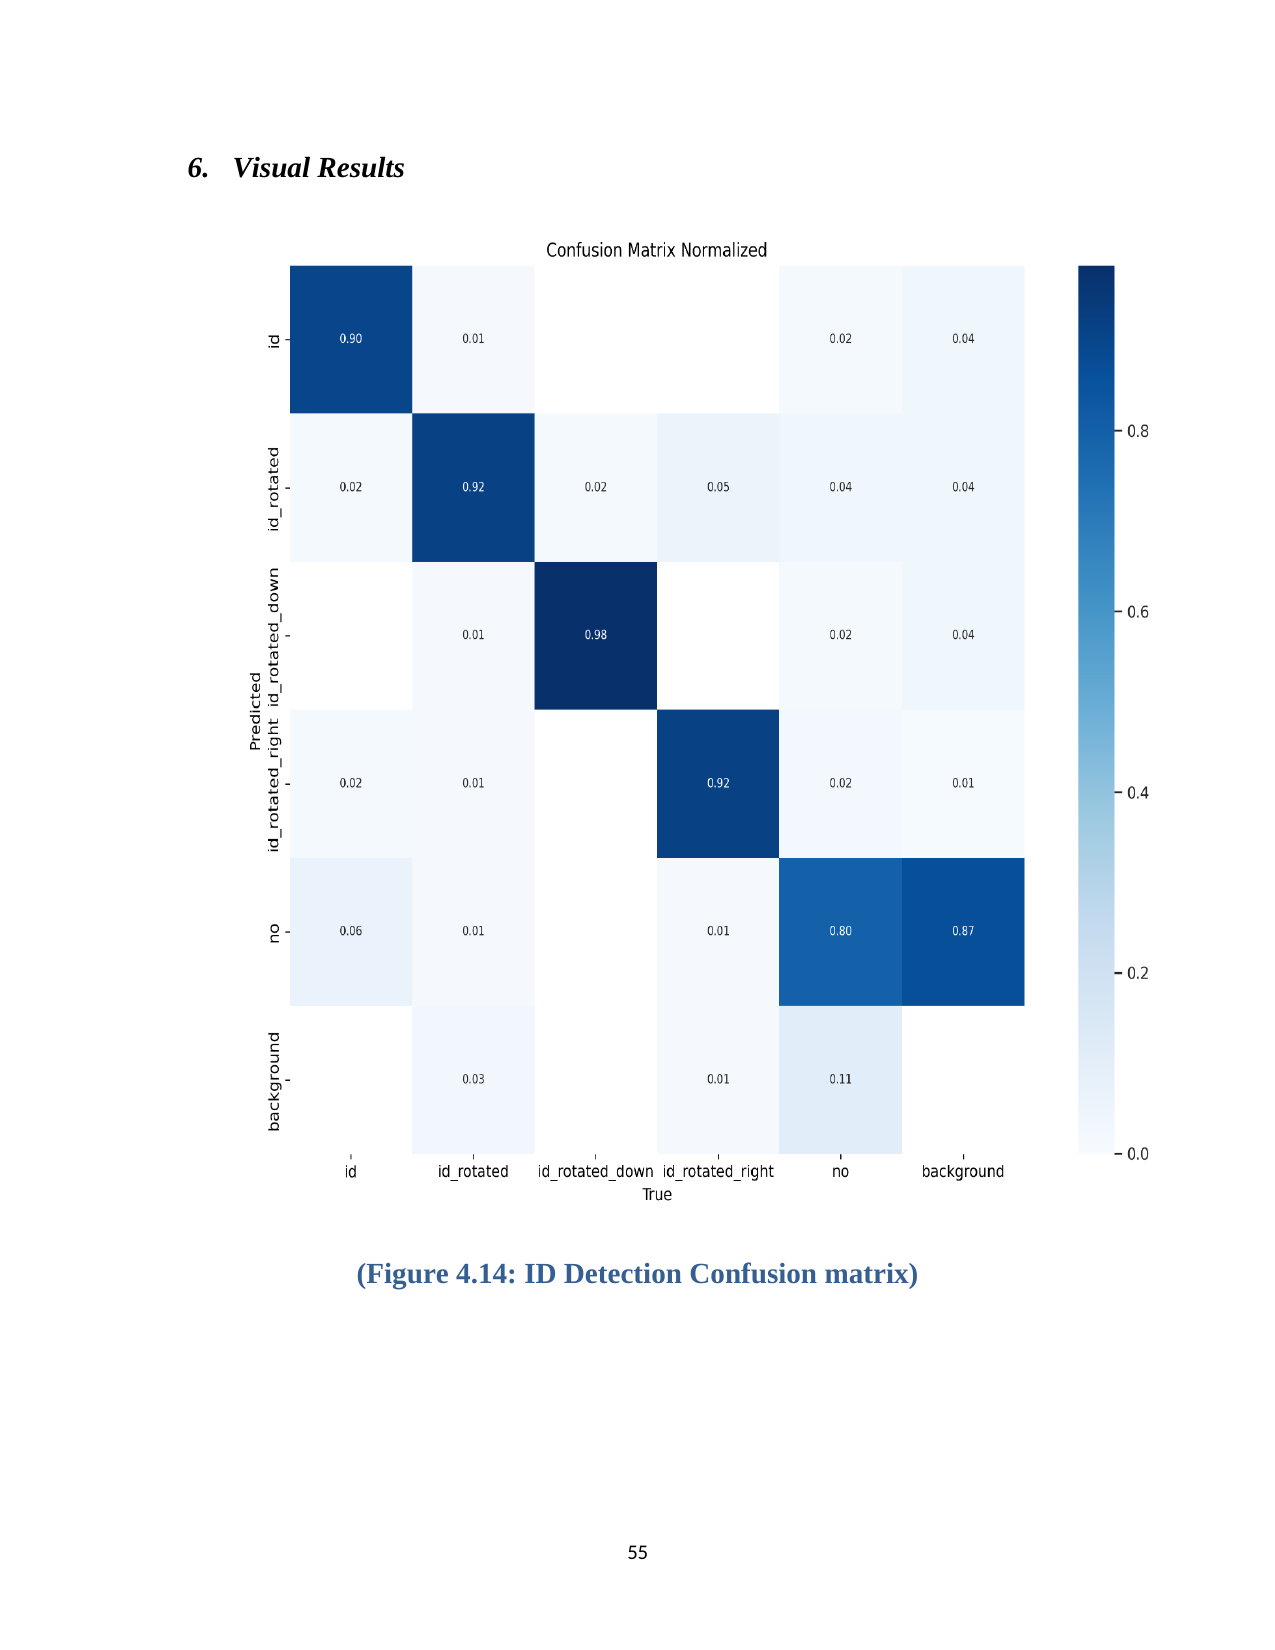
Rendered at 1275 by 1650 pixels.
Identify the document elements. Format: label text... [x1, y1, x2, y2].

picture [150, 221, 1255, 1223]
subtitle Visual Results [187, 150, 1125, 183]
subtitle (Figure 4.14: ID Detection Confusion matrix) [150, 1256, 1125, 1289]
